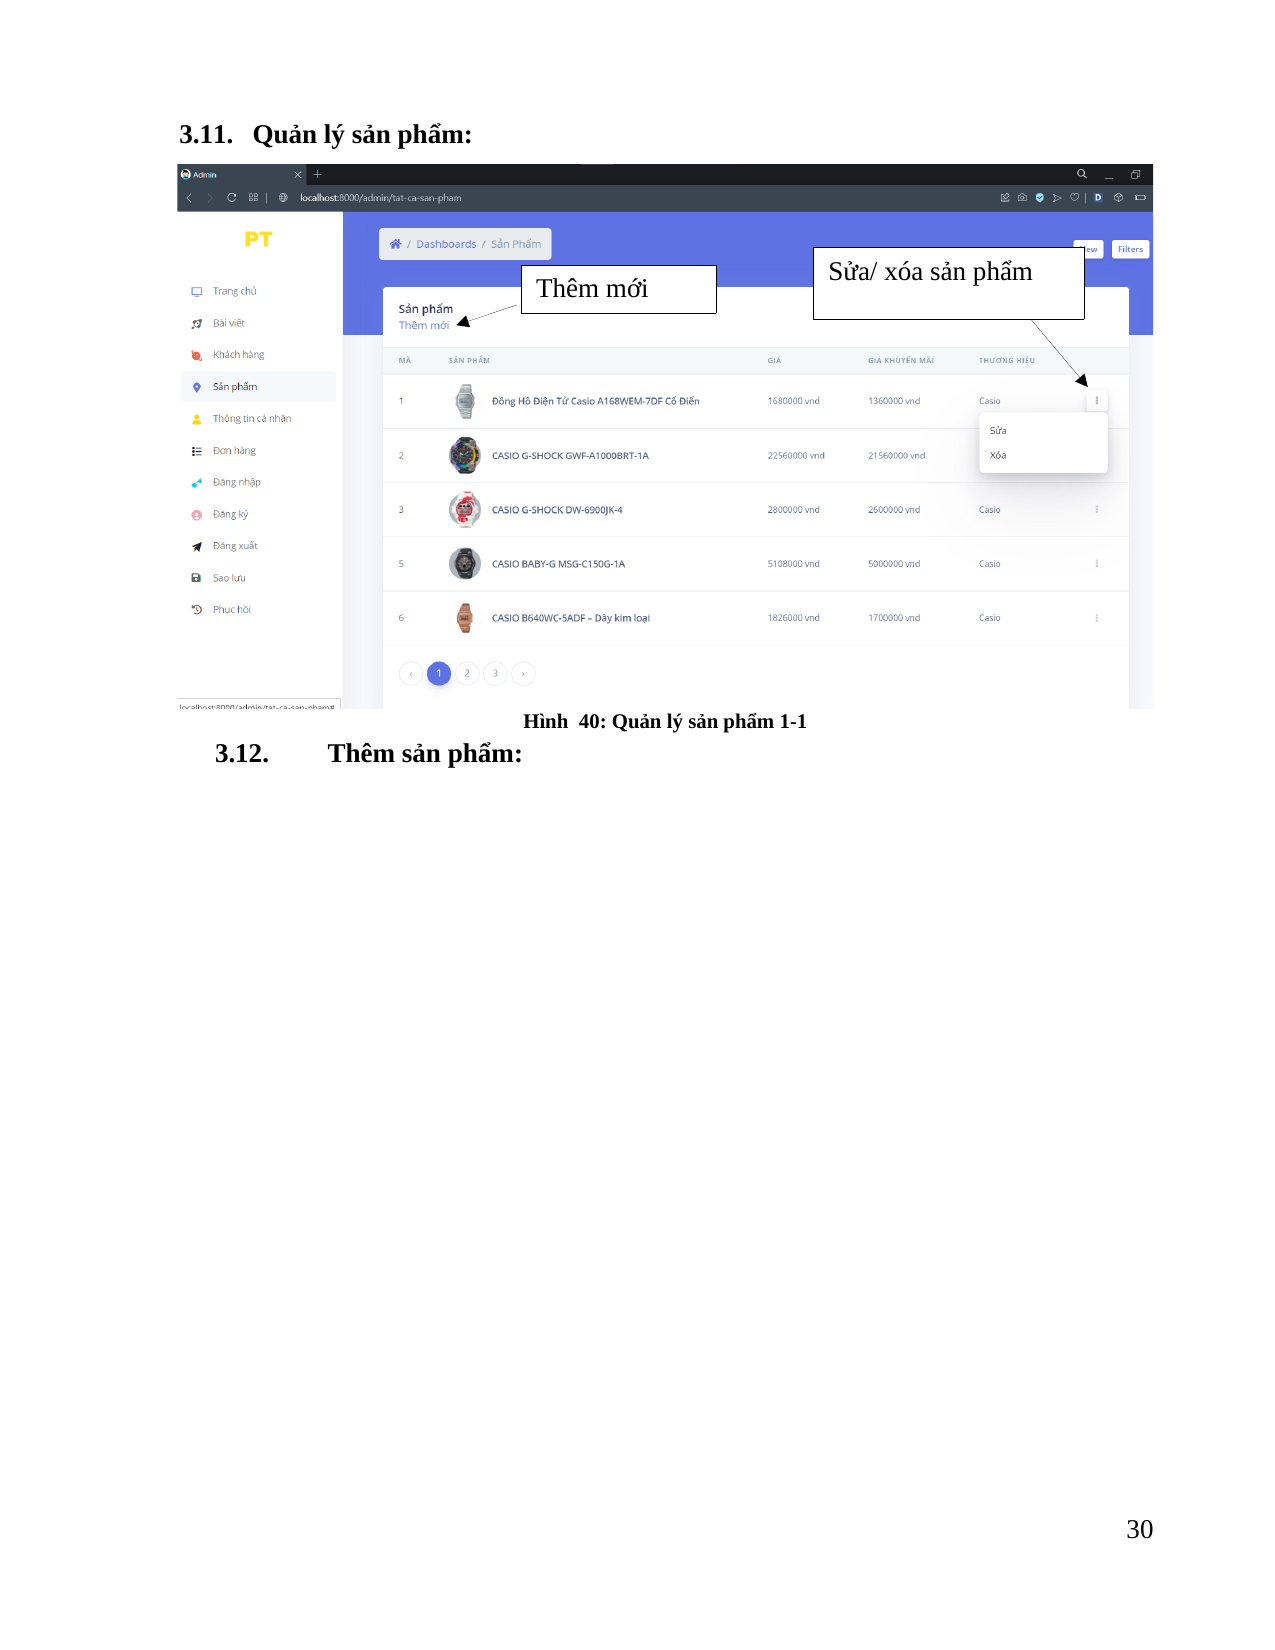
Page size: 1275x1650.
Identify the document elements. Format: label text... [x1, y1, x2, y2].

subtitle Thêm sản phẩm: [215, 737, 1153, 768]
subtitle Quản lý sản phẩm: [179, 118, 1153, 149]
picture [177, 164, 1154, 709]
